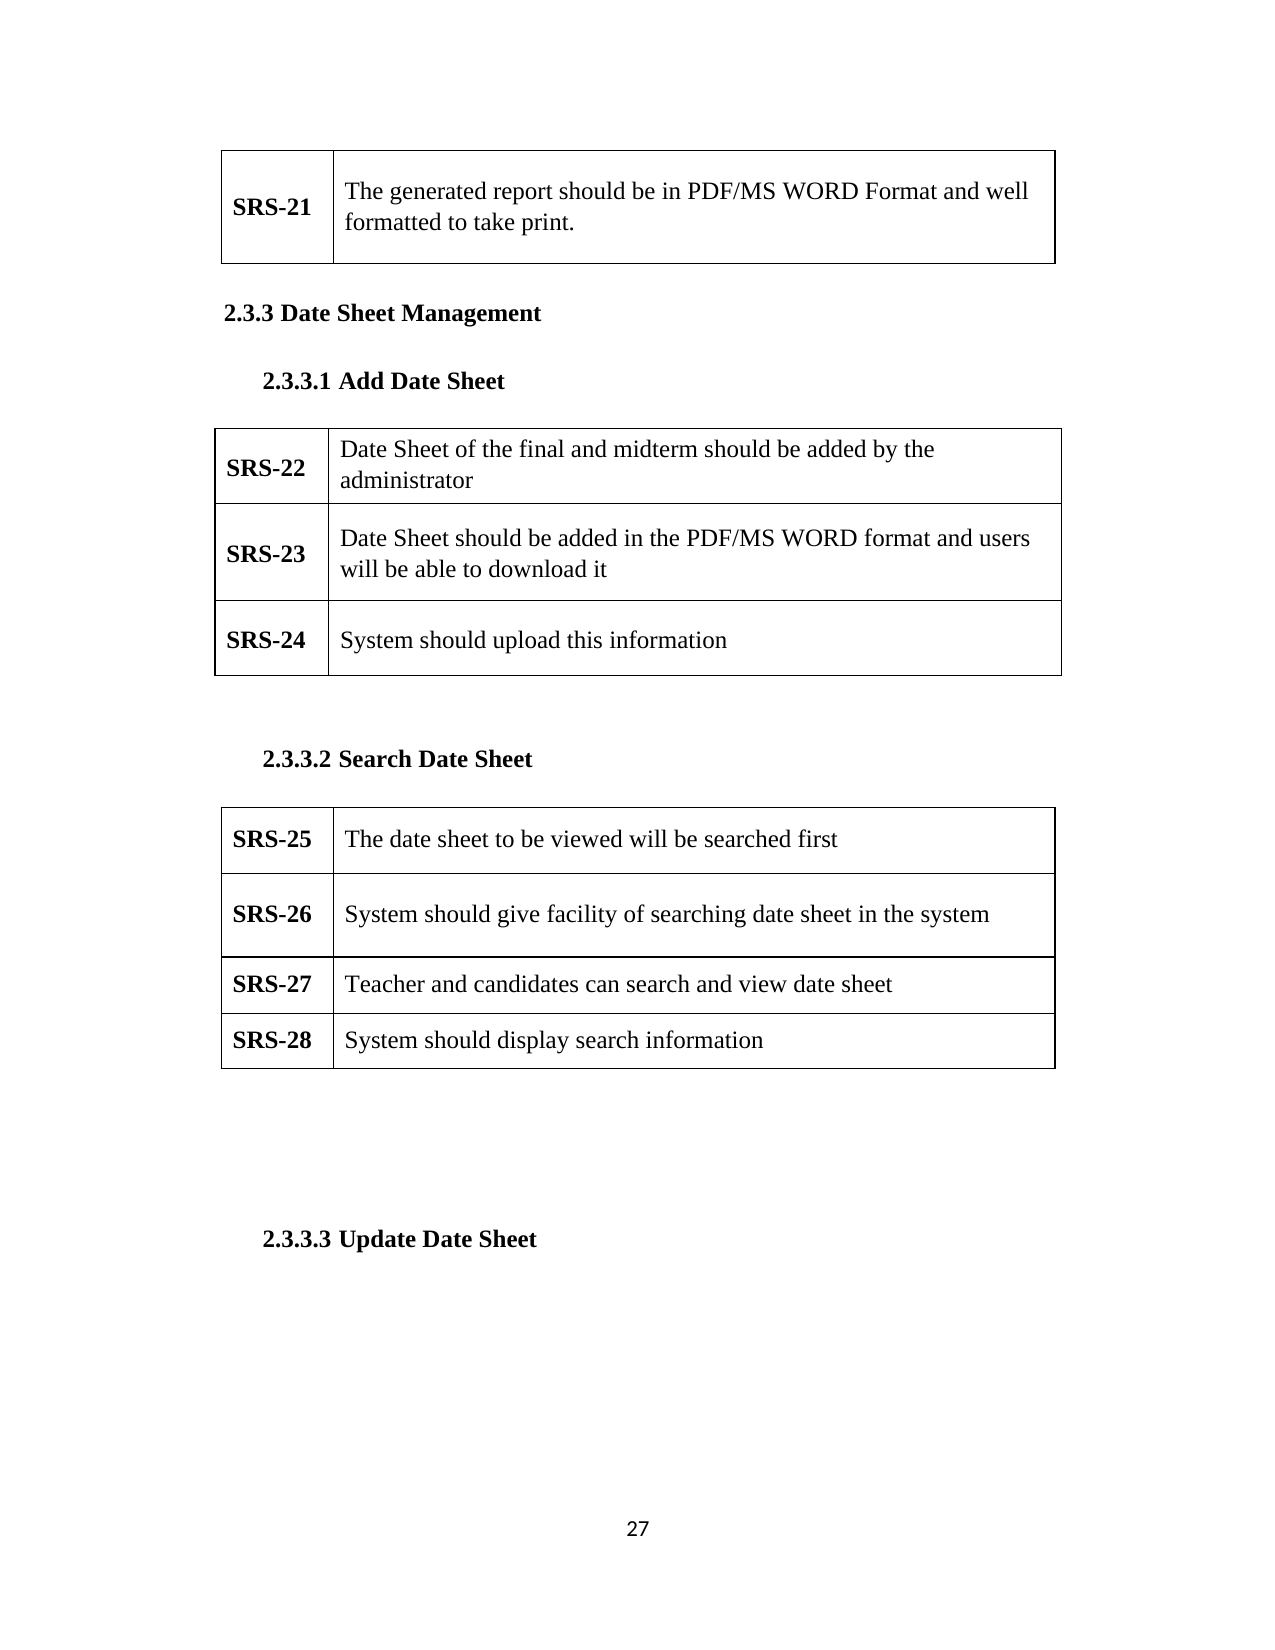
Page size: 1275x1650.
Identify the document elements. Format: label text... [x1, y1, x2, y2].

table_header SRS-25 [222, 808, 333, 872]
table_cell System should display search information [334, 1014, 1054, 1068]
subtitle 2.3.3.3 Update Date Sheet [262, 1224, 1130, 1253]
subtitle 2.3.3.2 Search Date Sheet [262, 744, 1130, 773]
subtitle 2.3.3 Date Sheet Management [223, 298, 1130, 326]
table_cell SRS-27 [222, 958, 333, 1012]
table_cell SRS-23 [216, 504, 328, 600]
table_cell Date Sheet should be added in the PDF/MS WORD format and users will be able to download it [329, 504, 1061, 600]
table_cell SRS-26 [222, 874, 333, 956]
table_cell Teacher and candidates can search and view date sheet [334, 958, 1054, 1012]
table_cell SRS-21 [222, 151, 333, 263]
table_cell The generated report should be in PDF/MS WORD Format and well formatted to take print. [334, 151, 1054, 263]
table_header Date Sheet of the final and midterm should be added by the administrator [329, 429, 1061, 503]
table_cell System should upload this information [329, 601, 1061, 675]
table_cell SRS-24 [216, 601, 328, 675]
table_cell System should give facility of searching date sheet in the system [334, 874, 1054, 956]
table_cell SRS-28 [222, 1014, 333, 1068]
table_header The date sheet to be viewed will be searched first [334, 808, 1054, 872]
table_header SRS-22 [216, 429, 328, 503]
subtitle 2.3.3.1 Add Date Sheet [262, 366, 1130, 394]
